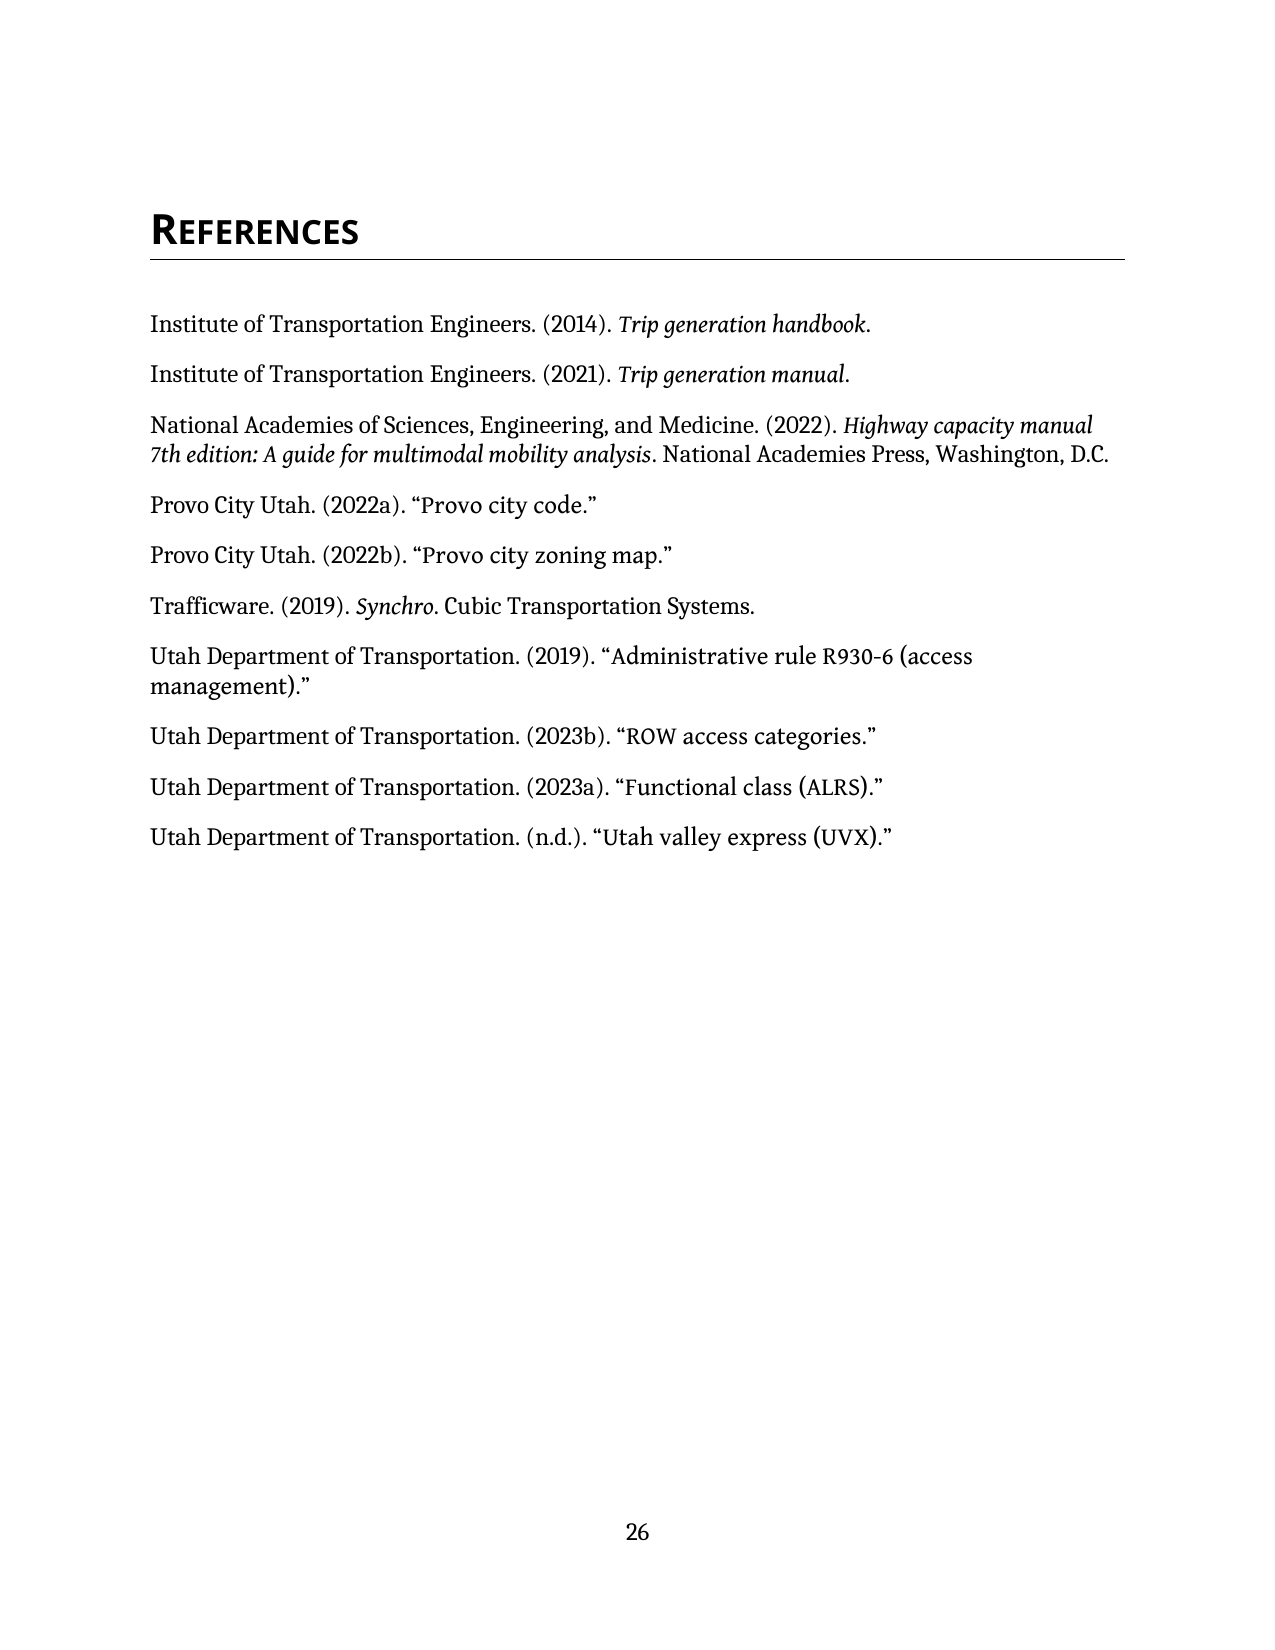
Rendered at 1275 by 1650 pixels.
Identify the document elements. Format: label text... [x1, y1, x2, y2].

text Utah Department of Transportation. (2023b). “ROW access categories.” [150, 722, 1125, 752]
text Institute of Transportation Engineers. (2014). Trip generation handbook. [150, 310, 1125, 339]
text National Academies of Sciences, Engineering, and Medicine. (2022). Highway capacity manual 7th edition: A guide for multimodal mobility analysis. National Academies Press, Washington, D.C. [150, 411, 1125, 470]
subtitle References [150, 200, 1125, 259]
text Trafficware. (2019). Synchro. Cubic Transportation Systems. [150, 592, 1125, 621]
text Utah Department of Transportation. (2019). “Administrative rule R930-6 (access management).” [150, 642, 1125, 701]
text Utah Department of Transportation. (n.d.). “Utah valley express (UVX).” [150, 823, 1125, 852]
text Provo City Utah. (2022a). “Provo city code.” [150, 491, 1125, 520]
text Utah Department of Transportation. (2023a). “Functional class (ALRS).” [150, 772, 1125, 802]
text Provo City Utah. (2022b). “Provo city zoning map.” [150, 541, 1125, 571]
text Institute of Transportation Engineers. (2021). Trip generation manual. [150, 360, 1125, 390]
